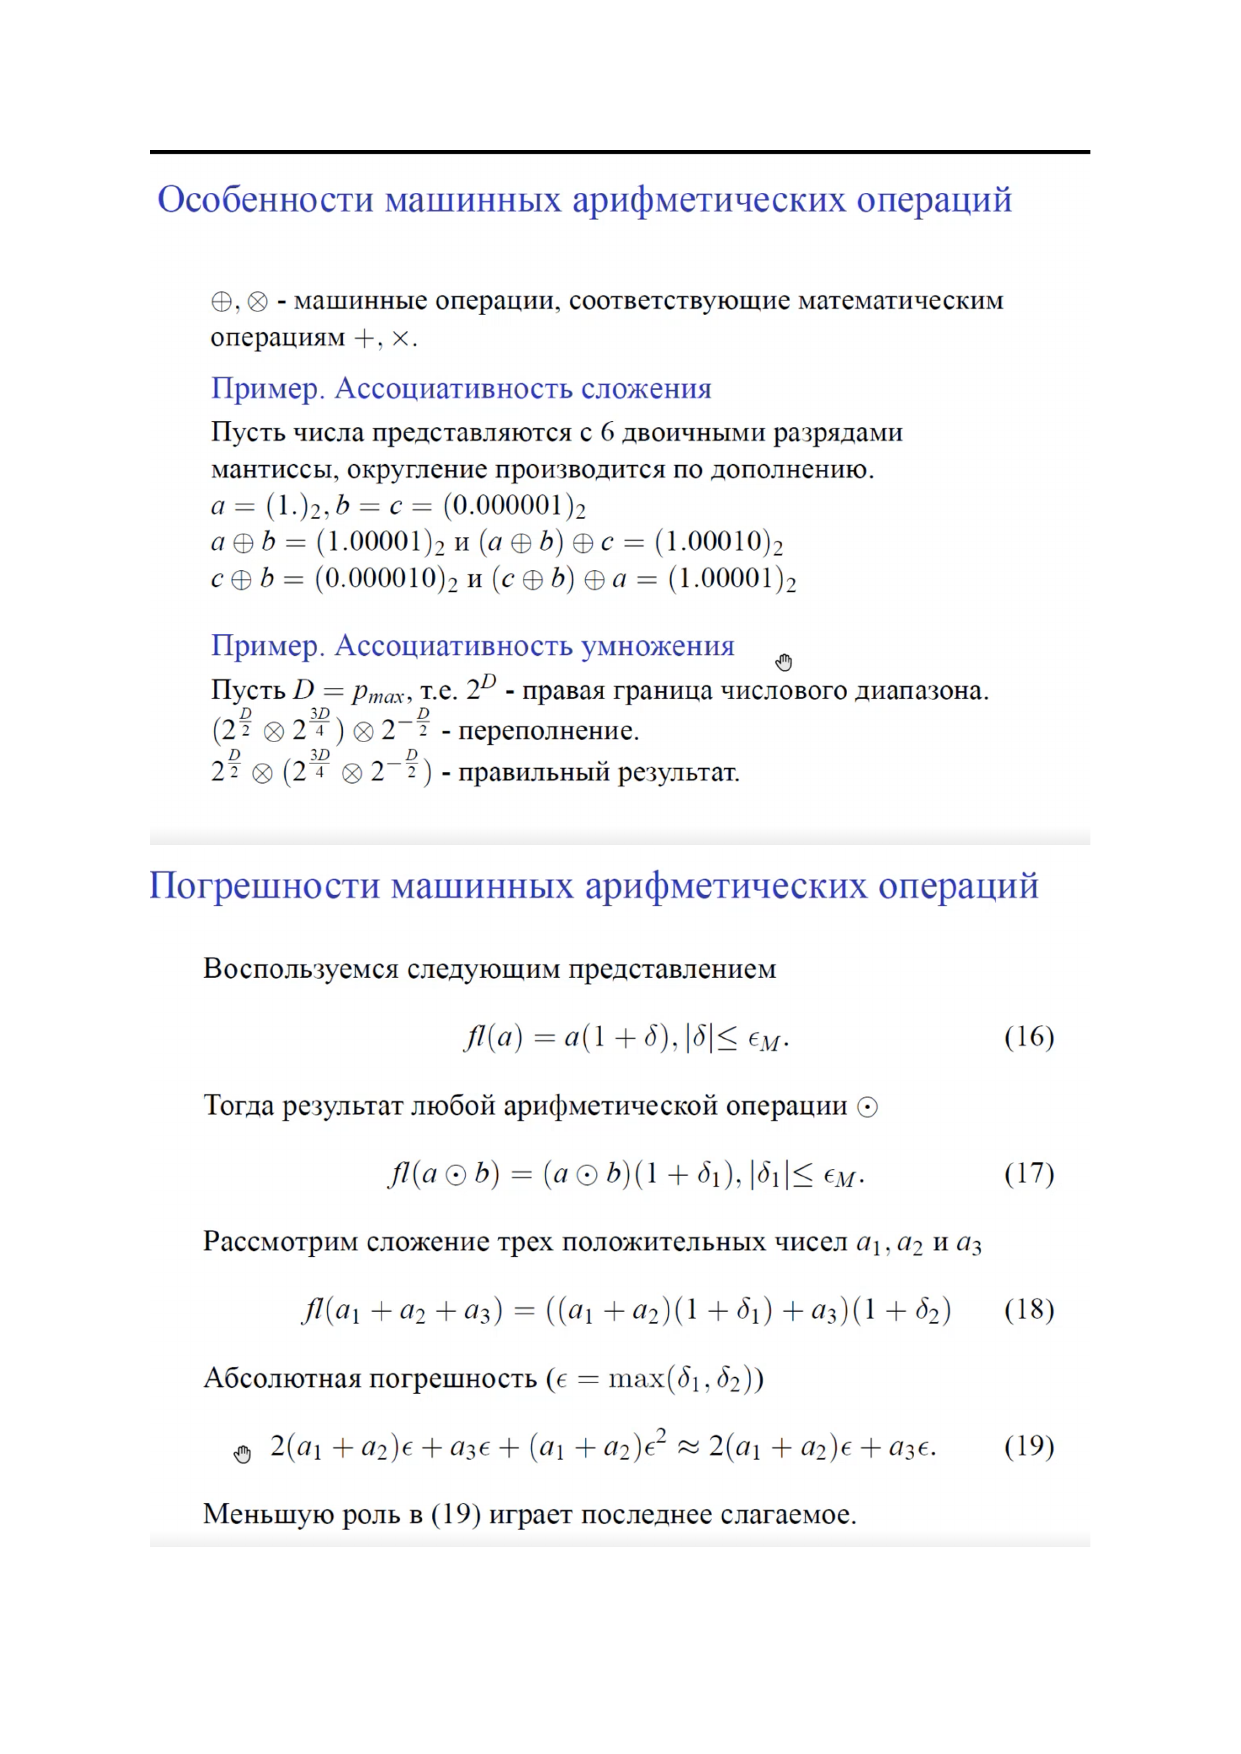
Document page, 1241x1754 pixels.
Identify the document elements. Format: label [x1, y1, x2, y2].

picture [150, 848, 1091, 1547]
picture [150, 150, 1091, 845]
